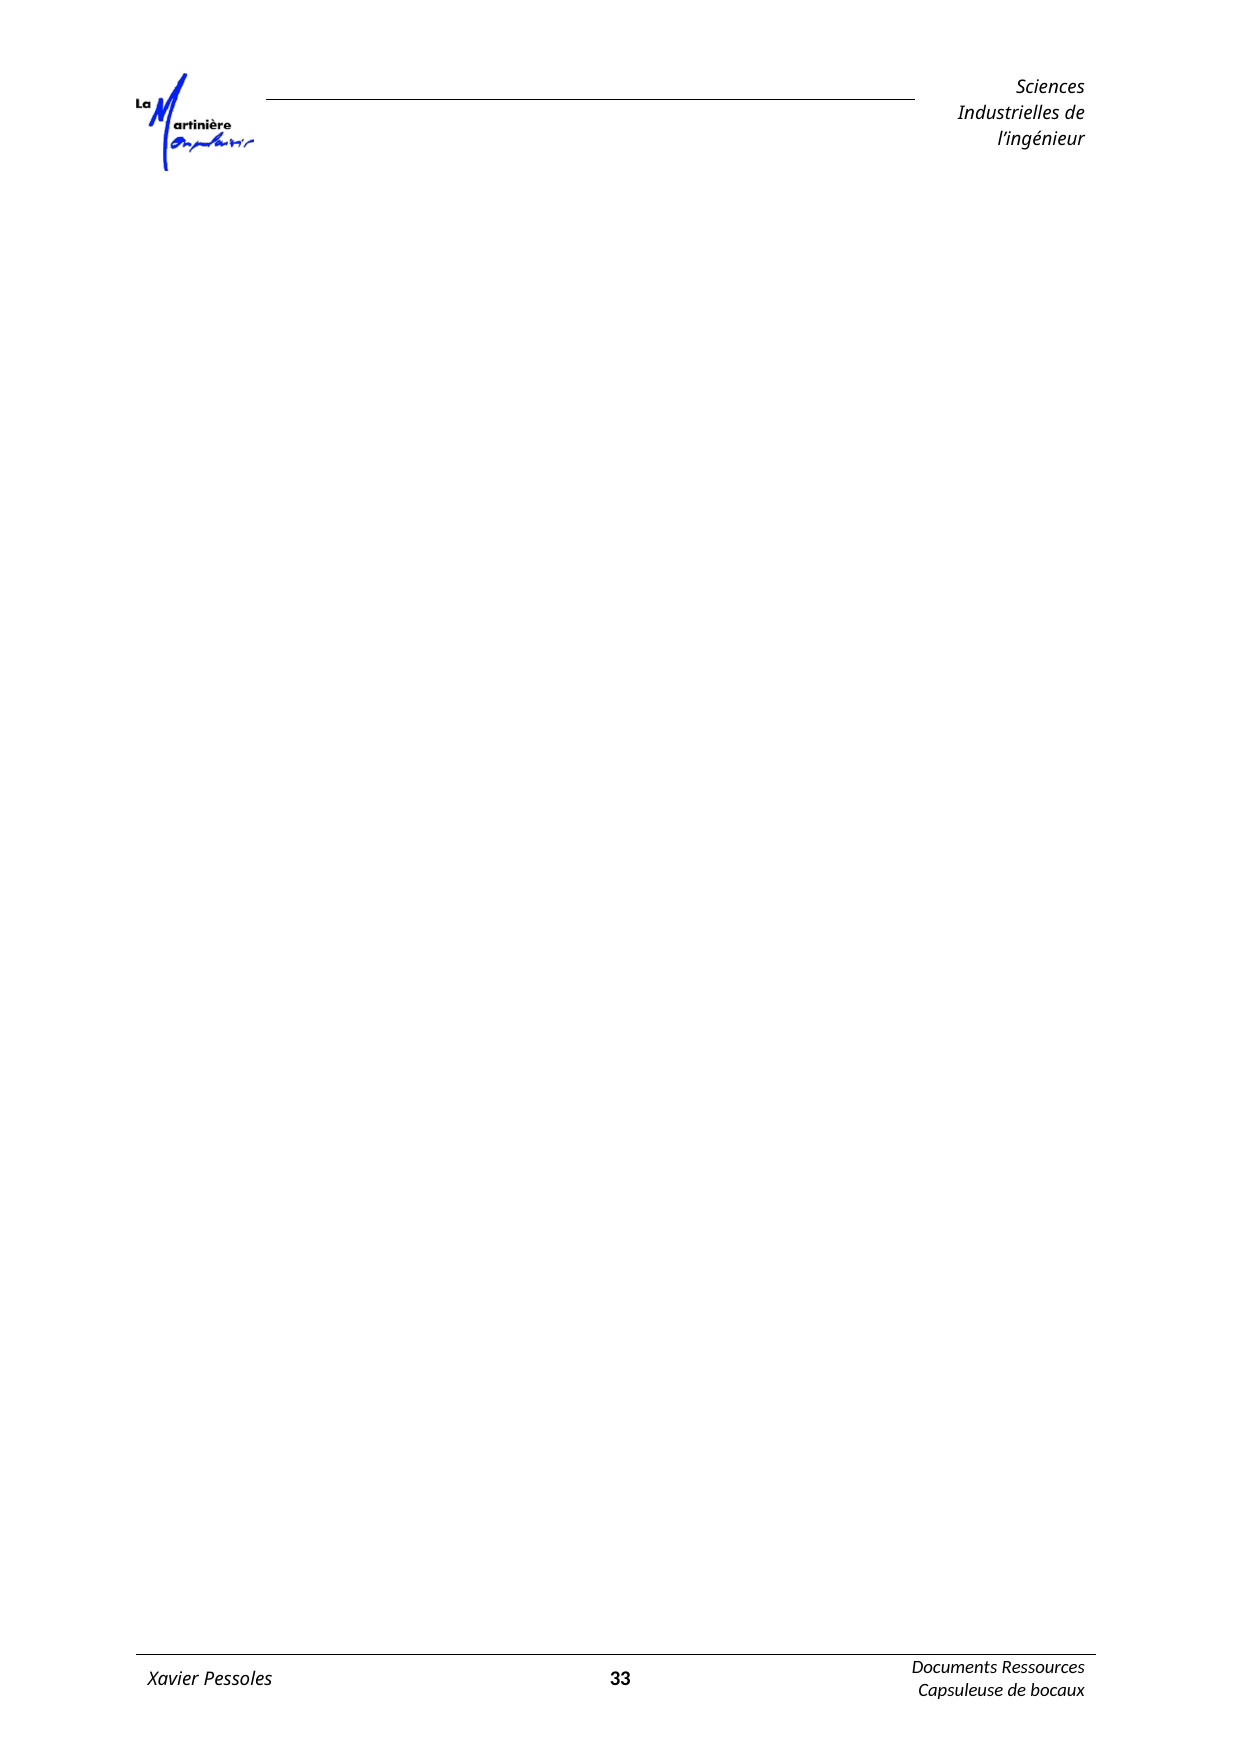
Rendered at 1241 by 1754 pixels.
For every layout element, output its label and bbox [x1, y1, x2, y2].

picture [136, 73, 254, 171]
